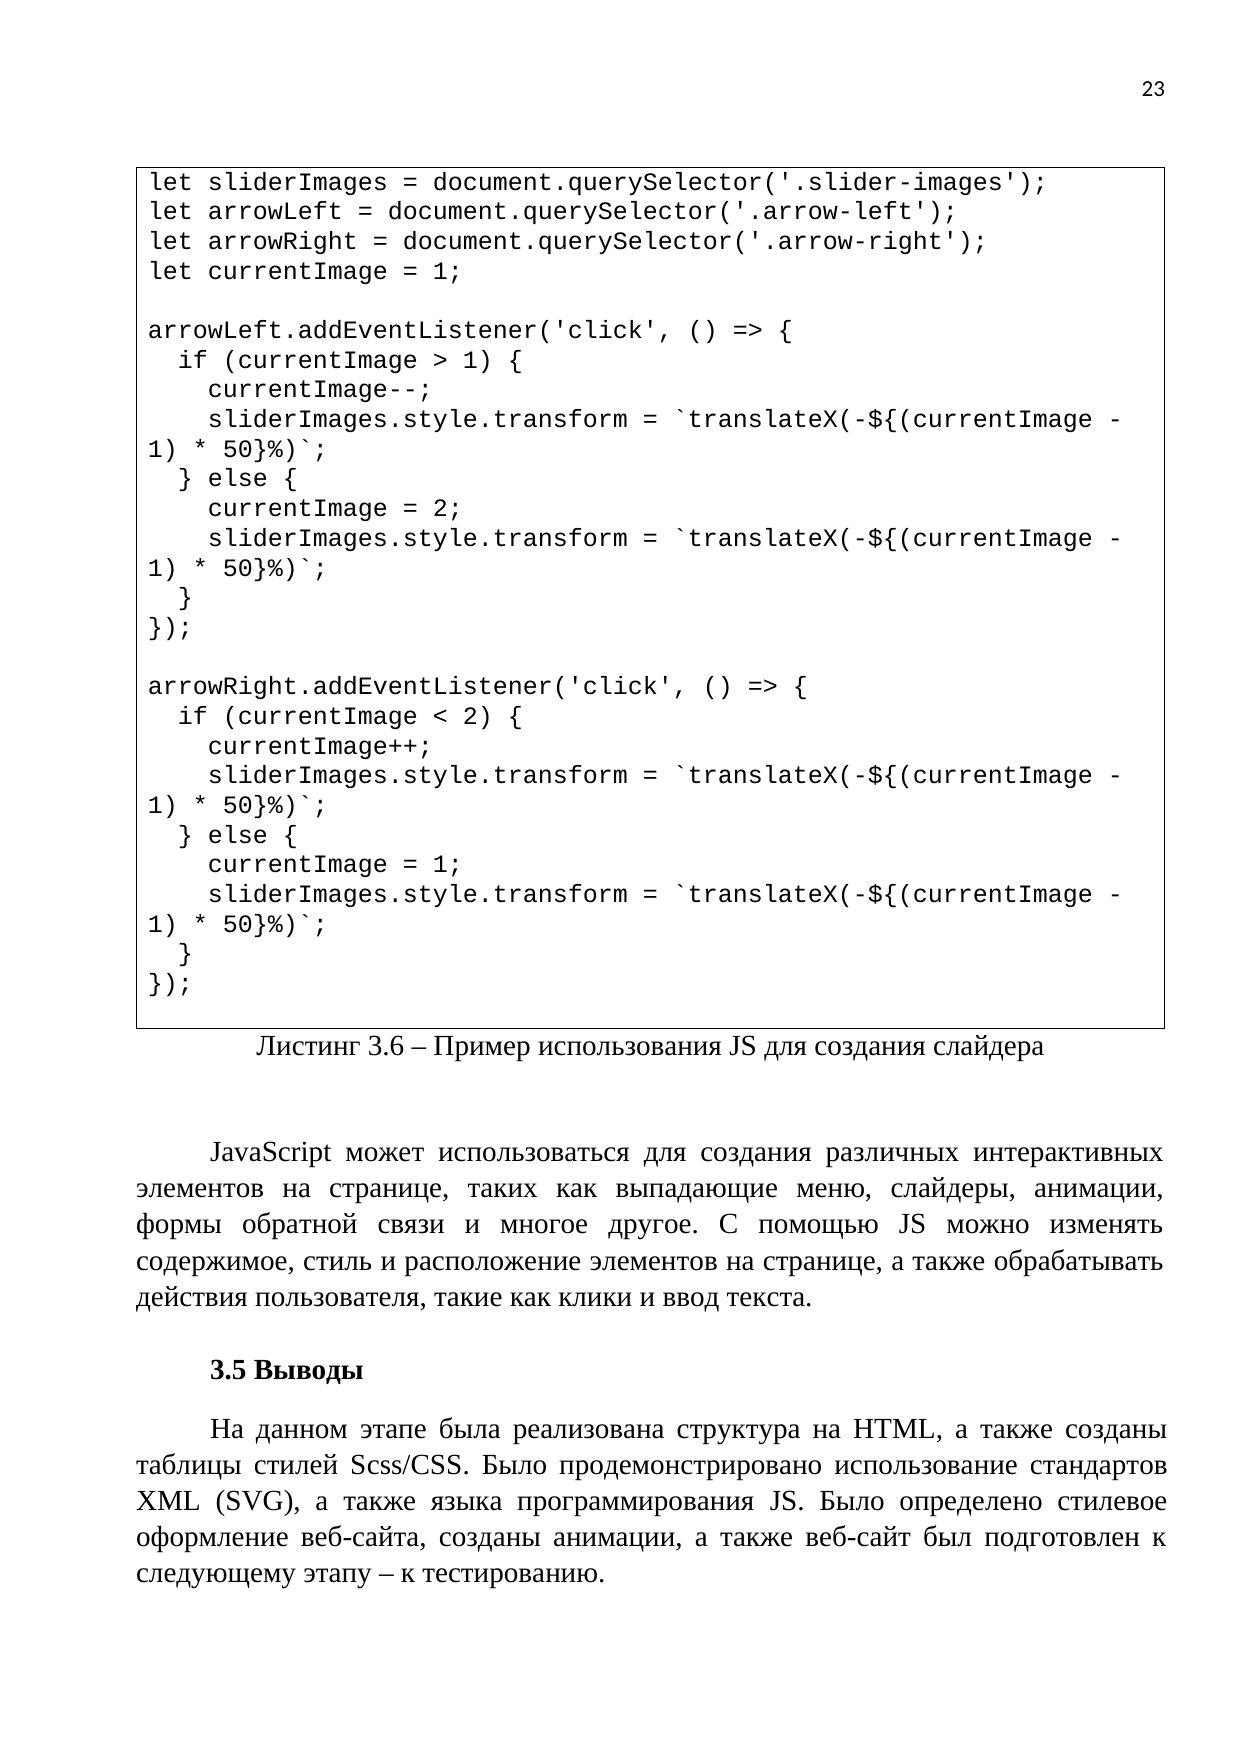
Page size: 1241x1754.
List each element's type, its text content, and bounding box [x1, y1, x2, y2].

text JavaScript может использоваться для создания различных интерактивных элементов на странице, таких как выпадающие меню, слайдеры, анимации, формы обратной связи и многое другое. С помощью JS можно изменять содержимое, стиль и расположение элементов на странице, а также обрабатывать действия пользователя, такие как клики и ввод текста. [136, 1134, 1164, 1312]
text Листинг 3.6 – Пример использования JS для создания слайдера [136, 1029, 1164, 1062]
text 3.5 Выводы [136, 1352, 1164, 1386]
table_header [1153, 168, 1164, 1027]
text На данном этапе была реализована структура на HTML, а также созданы таблицы стилей Scss/CSS. Было продемонстрировано использование стандартов XML (SVG), а также языка программирования JS. Было определено стилевое оформление веб-сайта, созданы анимации, а также веб-сайт был подготовлен к следующему этапу – к тестированию. [136, 1553, 1168, 1589]
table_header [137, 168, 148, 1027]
text На данном этапе была реализована структура на HTML, а также созданы таблицы стилей Scss/CSS. Было продемонстрировано использование стандартов XML (SVG), а также языка программирования JS. Было определено стилевое оформление веб-сайта, созданы анимации, а также веб-сайт был подготовлен к следующему этапу – к тестированию. [136, 1411, 1168, 1520]
